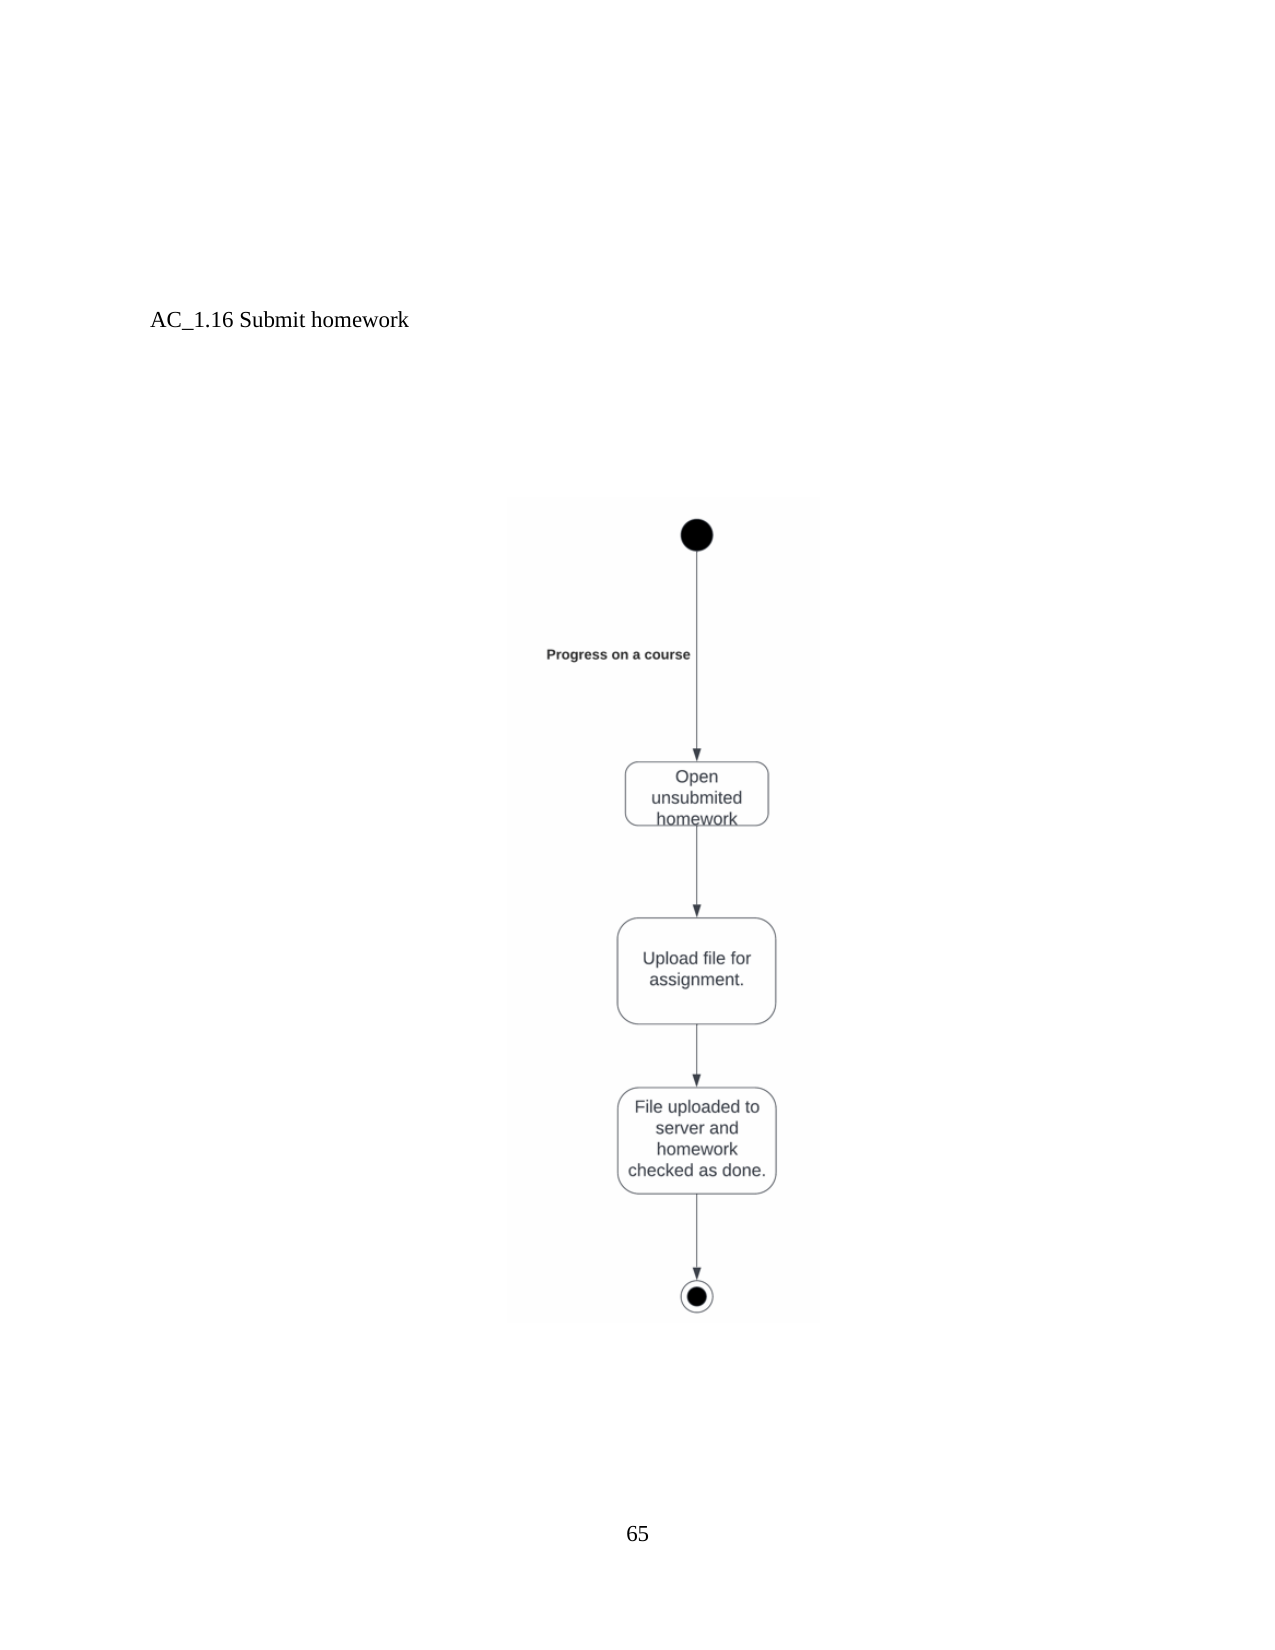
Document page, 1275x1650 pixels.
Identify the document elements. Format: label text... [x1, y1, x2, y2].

text AC_1.16 Submit homework [150, 306, 1125, 333]
picture [506, 497, 820, 1323]
